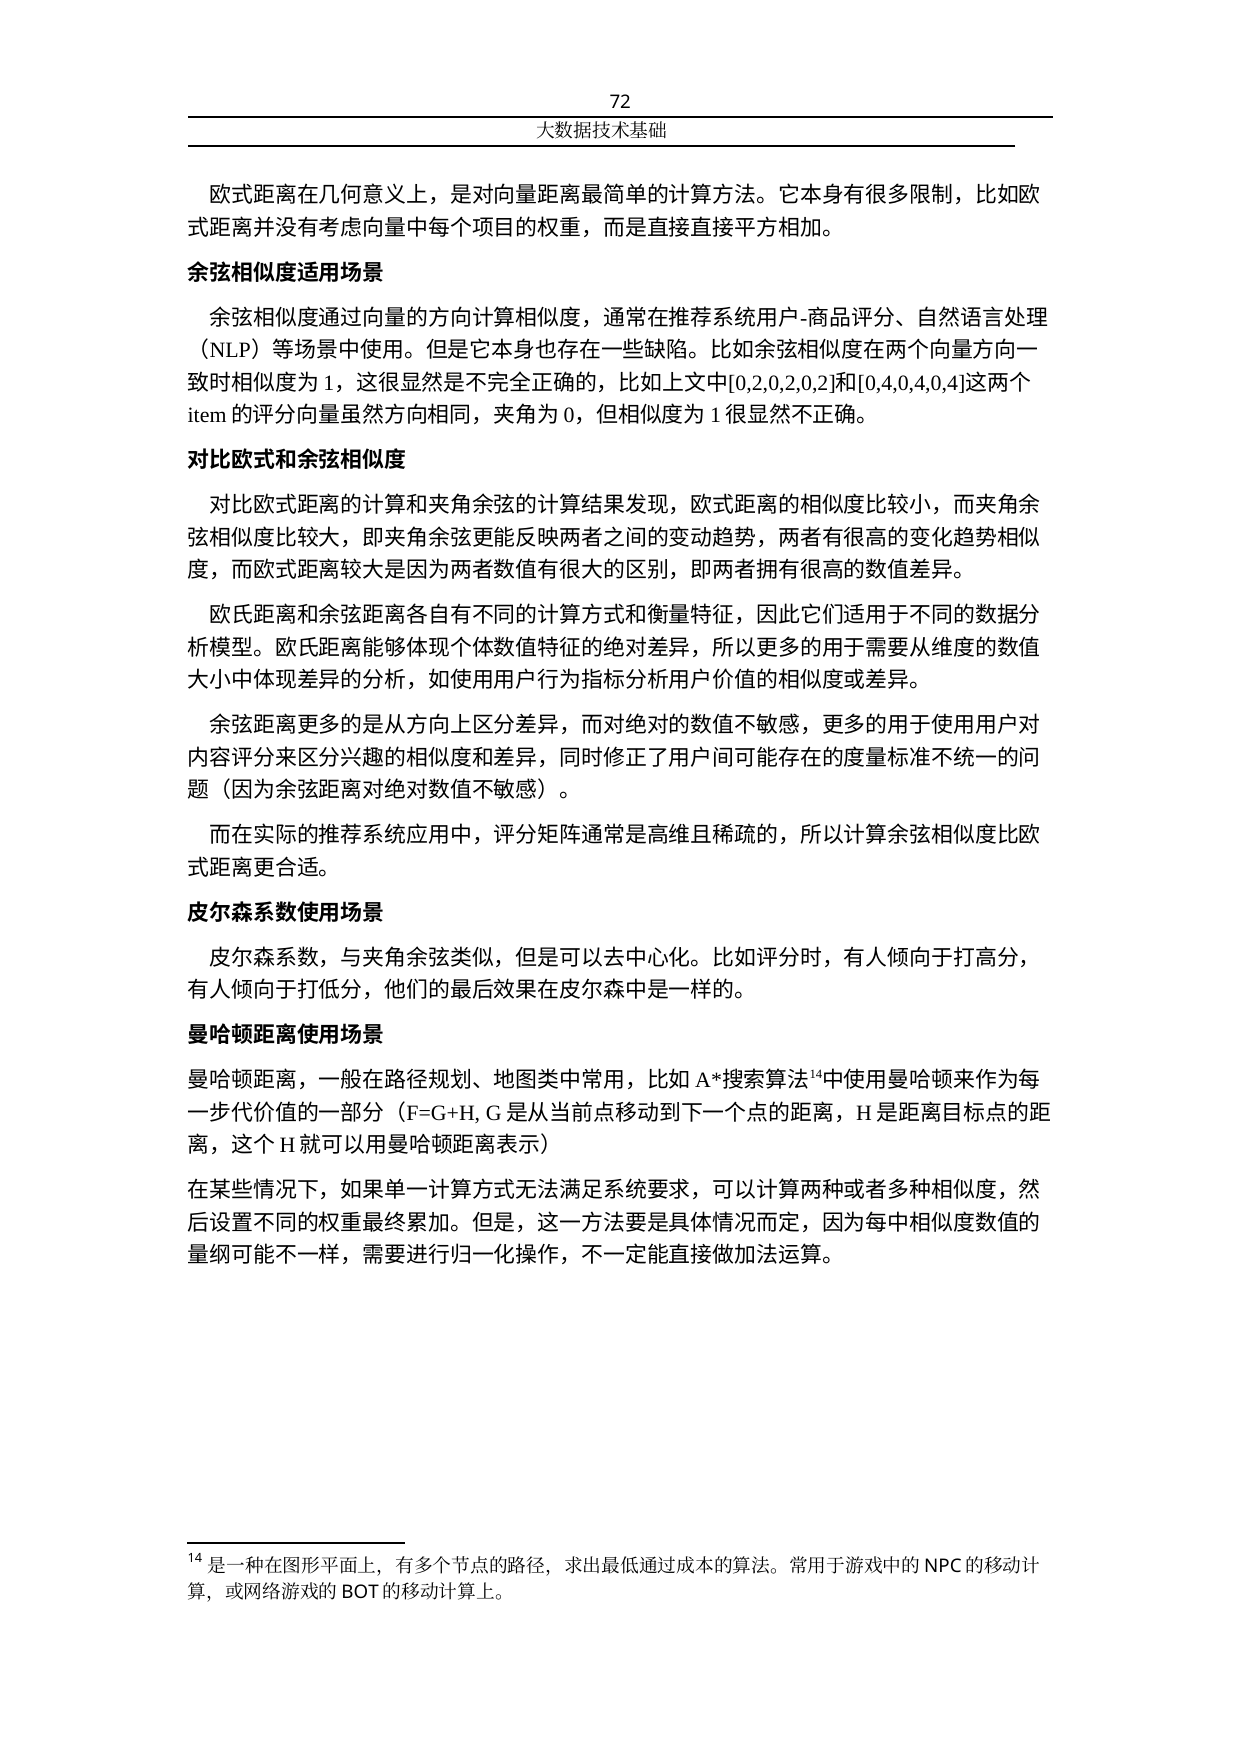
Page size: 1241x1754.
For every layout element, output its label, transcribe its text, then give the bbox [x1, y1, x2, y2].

text 曼哈顿距离使用场景 [187, 1017, 1053, 1049]
text 欧氏距离和余弦距离各自有不同的计算方式和衡量特征，因此它们适用于不同的数据分析模型。欧氏距离能够体现个体数值特征的绝对差异，所以更多的用于需要从维度的数值大小中体现差异的分析，如使用用户行为指标分析用户价值的相似度或差异。 [187, 597, 1053, 694]
text 而在实际的推荐系统应用中，评分矩阵通常是高维且稀疏的，所以计算余弦相似度比欧式距离更合适。 [187, 817, 1053, 882]
text 余弦相似度通过向量的方向计算相似度，通常在推荐系统用户-商品评分、自然语言处理（NLP）等场景中使用。但是它本身也存在一些缺陷。比如余弦相似度在两个向量方向一致时相似度为1，这很显然是不完全正确的，比如上文中[0,2,0,2,0,2]和[0,4,0,4,0,4]这两个item的评分向量虽然方向相同，夹角为0，但相似度为1很显然不正确。 [187, 299, 1053, 429]
text 余弦距离更多的是从方向上区分差异，而对绝对的数值不敏感，更多的用于使用用户对内容评分来区分兴趣的相似度和差异，同时修正了用户间可能存在的度量标准不统一的问题（因为余弦距离对绝对数值不敏感）。 [187, 707, 1053, 804]
text 对比欧式距离的计算和夹角余弦的计算结果发现，欧式距离的相似度比较小，而夹角余弦相似度比较大，即夹角余弦更能反映两者之间的变动趋势，两者有很高的变化趋势相似度，而欧式距离较大是因为两者数值有很大的区别，即两者拥有很高的数值差异。 [187, 487, 1053, 584]
text 对比欧式和余弦相似度 [187, 442, 1053, 474]
text 在某些情况下，如果单一计算方式无法满足系统要求，可以计算两种或者多种相似度，然后设置不同的权重最终累加。但是，这一方法要是具体情况而定，因为每中相似度数值的量纲可能不一样，需要进行归一化操作，不一定能直接做加法运算。 [187, 1172, 1053, 1269]
text 皮尔森系数使用场景 [187, 894, 1053, 927]
text 曼哈顿距离，一般在路径规划、地图类中常用，比如A*搜索算法中使用曼哈顿来作为每一步代价值的一部分（F=G+H, G是从当前点移动到下一个点的距离，H是距离目标点的距离，这个H就可以用曼哈顿距离表示） [187, 1062, 1053, 1159]
text 欧式距离在几何意义上，是对向量距离最简单的计算方法。它本身有很多限制，比如欧式距离并没有考虑向量中每个项目的权重，而是直接直接平方相加。 [187, 177, 1053, 242]
text 余弦相似度适用场景 [187, 254, 1053, 287]
text 皮尔森系数，与夹角余弦类似，但是可以去中心化。比如评分时，有人倾向于打高分，有人倾向于打低分，他们的最后效果在皮尔森中是一样的。 [187, 939, 1053, 1004]
